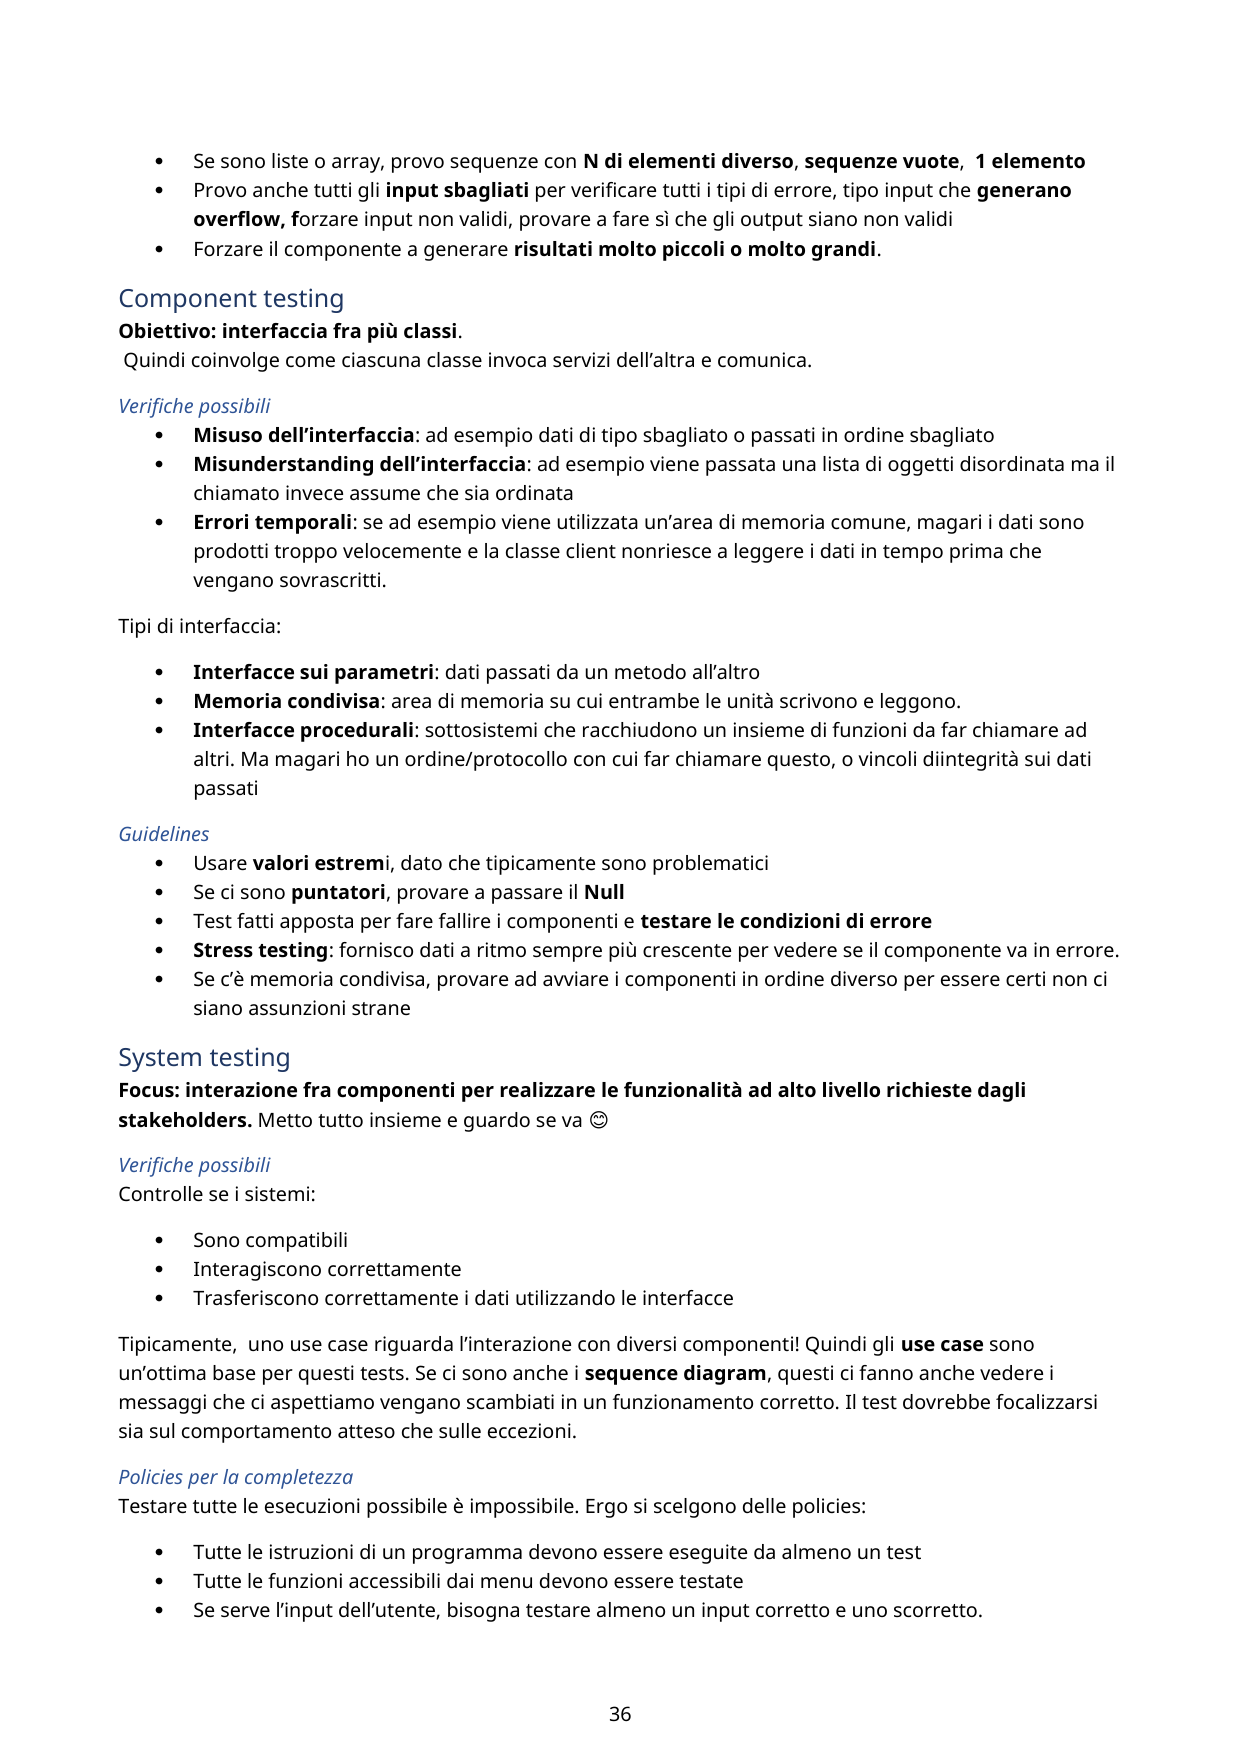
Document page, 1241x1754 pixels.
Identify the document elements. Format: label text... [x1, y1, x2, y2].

subtitle Guidelines [118, 820, 1122, 847]
subtitle Policies per la completezza [118, 1463, 1122, 1490]
text Focus: interazione fra componenti per realizzare le funzionalità ad alto livello richieste dagli stakeholders. Metto tutto insieme e guardo se va [118, 1077, 1122, 1133]
subtitle Verifiche possibili [118, 1152, 1122, 1178]
list Se c’è memoria condivisa, provare ad avviare i componenti in ordine diverso per essere certi non ci siano assunzioni strane [156, 965, 1122, 1021]
subtitle Verifiche possibili [118, 392, 1122, 419]
list Tutte le funzioni accessibili dai menu devono essere testate [156, 1567, 1122, 1594]
text Testare tutte le esecuzioni possibile è impossibile. Ergo si scelgono delle policies: [118, 1492, 1122, 1519]
text Obiettivo: interfaccia fra più classi. Quindi coinvolge come ciascuna classe invoca servizi dell’altra e comunica. [118, 317, 1122, 373]
list Trasferiscono correttamente i dati utilizzando le interfacce [156, 1284, 1122, 1311]
list Se ci sono puntatori, provare a passare il Null [156, 878, 1122, 905]
list Misunderstanding dell’interfaccia: ad esempio viene passata una lista di oggetti disordinata ma il chiamato invece assume che sia ordinata [156, 450, 1122, 506]
list Interfacce procedurali: sottosistemi che racchiudono un insieme di funzioni da far chiamare ad altri. Ma magari ho un ordine/protocollo con cui far chiamare questo, o vincoli diintegrità sui dati passati [156, 716, 1122, 801]
text Controlle se i sistemi: [118, 1181, 1122, 1208]
subtitle Component testing [118, 281, 1122, 314]
list Sono compatibili [156, 1226, 1122, 1253]
list Stress testing: fornisco dati a ritmo sempre più crescente per vedere se il componente va in errore. [156, 936, 1122, 963]
text Tipi di interfaccia: [118, 612, 1122, 639]
list Provo anche tutti gli input sbagliati per verificare tutti i tipi di errore, tipo input che generano overflow, forzare input non validi, provare a fare sì che gli output siano non validi [156, 177, 1122, 233]
list Test fatti apposta per fare fallire i componenti e testare le condizioni di errore [156, 907, 1122, 934]
list Se serve l’input dell’utente, bisogna testare almeno un input corretto e uno scorretto. [156, 1596, 1122, 1623]
list Misuso dell’interfaccia: ad esempio dati di tipo sbagliato o passati in ordine sbagliato [156, 421, 1122, 448]
list Errori temporali: se ad esempio viene utilizzata un’area di memoria comune, magari i dati sono prodotti troppo velocemente e la classe client nonriesce a leggere i dati in tempo prima che vengano sovrascritti. [156, 508, 1122, 593]
list Interfacce sui parametri: dati passati da un metodo all’altro [156, 658, 1122, 685]
list Interagiscono correttamente [156, 1255, 1122, 1282]
list Memoria condivisa: area di memoria su cui entrambe le unità scrivono e leggono. [156, 687, 1122, 714]
list Forzare il componente a generare risultati molto piccoli o molto grandi. [156, 235, 1122, 262]
text Tipicamente, uno use case riguarda l’interazione con diversi componenti! Quindi gli use case sono un’ottima base per questi tests. Se ci sono anche i sequence diagram, questi ci fanno anche vedere i messaggi che ci aspettiamo vengano scambiati in un funzionamento corretto. Il test dovrebbe focalizzarsi sia sul comportamento atteso che sulle eccezioni. [118, 1330, 1122, 1444]
list Se sono liste o array, provo sequenze con N di elementi diverso, sequenze vuote, 1 elemento [156, 148, 1122, 174]
list Tutte le istruzioni di un programma devono essere eseguite da almeno un test [156, 1538, 1122, 1565]
list Usare valori estremi, dato che tipicamente sono problematici [156, 849, 1122, 876]
subtitle System testing [118, 1040, 1122, 1074]
